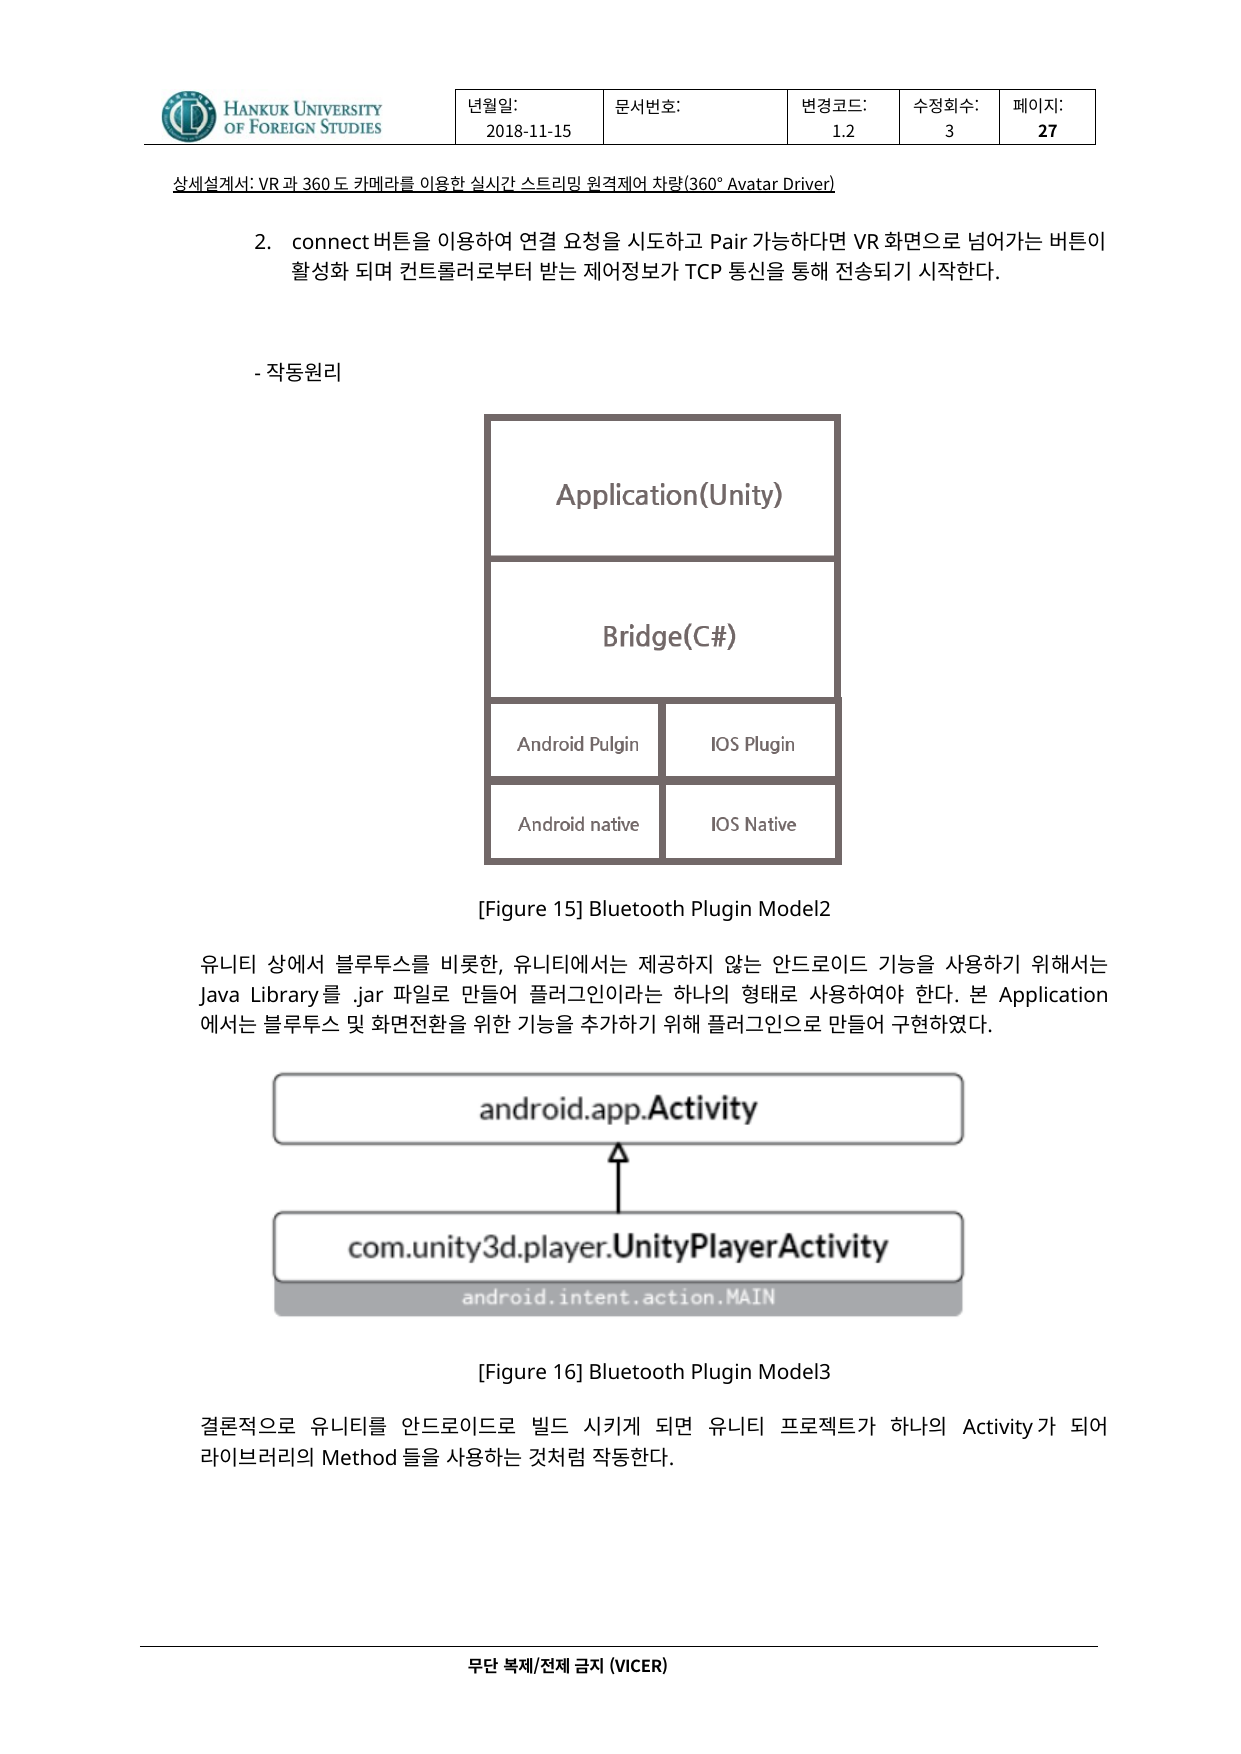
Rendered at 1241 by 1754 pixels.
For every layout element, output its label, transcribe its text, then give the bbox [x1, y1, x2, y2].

text - 작동원리 [254, 356, 1109, 386]
text [Figure 16] Bluetooth Plugin Model3 [200, 1357, 1109, 1386]
picture [476, 407, 850, 874]
list connect버튼을 이용하여 연결 요청을 시도하고 Pair가능하다면 VR 화면으로 넘어가는 버튼이 활성화 되며 컨트롤러로부터 받는 제어정보가 TCP 통신을 통해 전송되기 시작한다. [254, 225, 1109, 286]
picture [161, 89, 383, 143]
text [Figure 15] Bluetooth Plugin Model2 [200, 894, 1109, 923]
picture [248, 1059, 994, 1337]
text 결론적으로 유니티를 안드로이드로 빌드 시키게 되면 유니티 프로젝트가 하나의 Activity가 되어 라이브러리의 Method들을 사용하는 것처럼 작동한다. [200, 1411, 1109, 1471]
text 유니티 상에서 블루투스를 비롯한, 유니티에서는 제공하지 않는 안드로이드 기능을 사용하기 위해서는 Java Library를 .jar 파일로 만들어 플러그인이라는 하나의 형태로 사용하여야 한다. 본 Application에서는 블루투스 및 화면전환을 위한 기능을 추가하기 위해 플러그인으로 만들어 구현하였다. [200, 948, 1109, 1039]
